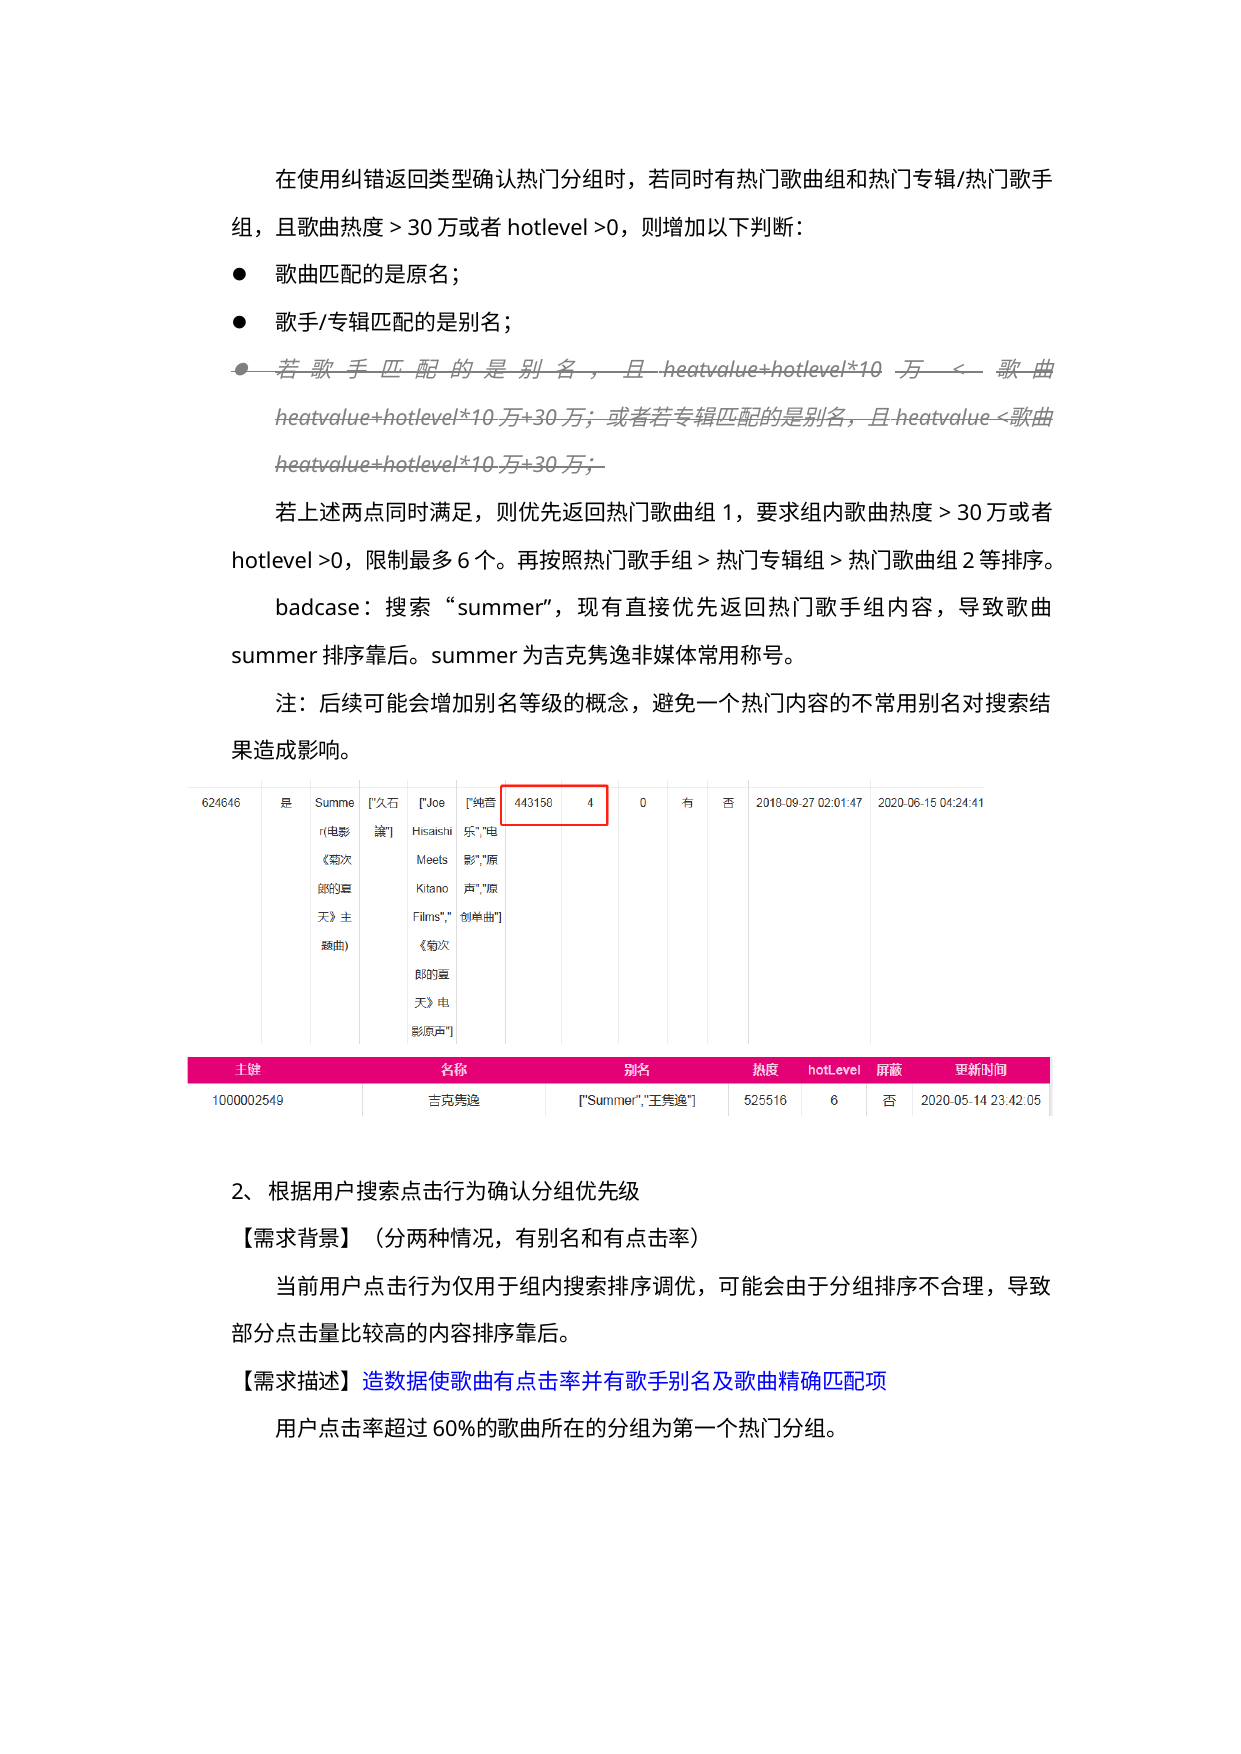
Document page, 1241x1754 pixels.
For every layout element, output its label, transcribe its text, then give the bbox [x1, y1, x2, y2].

text 当前用户点击行为仅用于组内搜索排序调优，可能会由于分组排序不合理，导致部分点击量比较高的内容排序靠后。 [231, 1269, 1053, 1348]
list 歌手/专辑匹配的是别名； [231, 305, 1053, 336]
picture [187, 1057, 1053, 1116]
text 【需求描述】造数据使歌曲有点击率并有歌手别名及歌曲精确匹配项 [231, 1364, 1053, 1395]
list 根据用户搜索点击行为确认分组优先级 [231, 1174, 1053, 1205]
text 在使用纠错返回类型确认热门分组时，若同时有热门歌曲组和热门专辑/热门歌手组，且歌曲热度 > 30万或者hotlevel >0，则增加以下判断： [231, 162, 1053, 241]
list 注：后续可能会增加别名等级的概念，避免一个热门内容的不常用别名对搜索结果造成影响。 [231, 686, 1053, 765]
picture [187, 780, 985, 1044]
text 若上述两点同时满足，则优先返回热门歌曲组1，要求组内歌曲热度 > 30万或者hotlevel >0，限制最多6个。再按照热门歌手组 > 热门专辑组 > 热门歌曲组2等排序。 [231, 495, 1053, 574]
list badcase：搜索“summer”，现有直接优先返回热门歌手组内容，导致歌曲summer排序靠后。summer为吉克隽逸非媒体常用称号。 [231, 590, 1053, 670]
list 若歌手匹配的是别名，且heatvalue+hotlevel*10万 < 歌曲heatvalue+hotlevel*10万+30万；或者若专辑匹配的是别名，且heatvalue <歌曲heatvalue+hotlevel*10万+30万； [231, 352, 1053, 479]
text 用户点击率超过60%的歌曲所在的分组为第一个热门分组。 [231, 1411, 1053, 1443]
text 【需求背景】（分两种情况，有别名和有点击率） [231, 1221, 1053, 1253]
list 歌曲匹配的是原名； [231, 257, 1053, 289]
